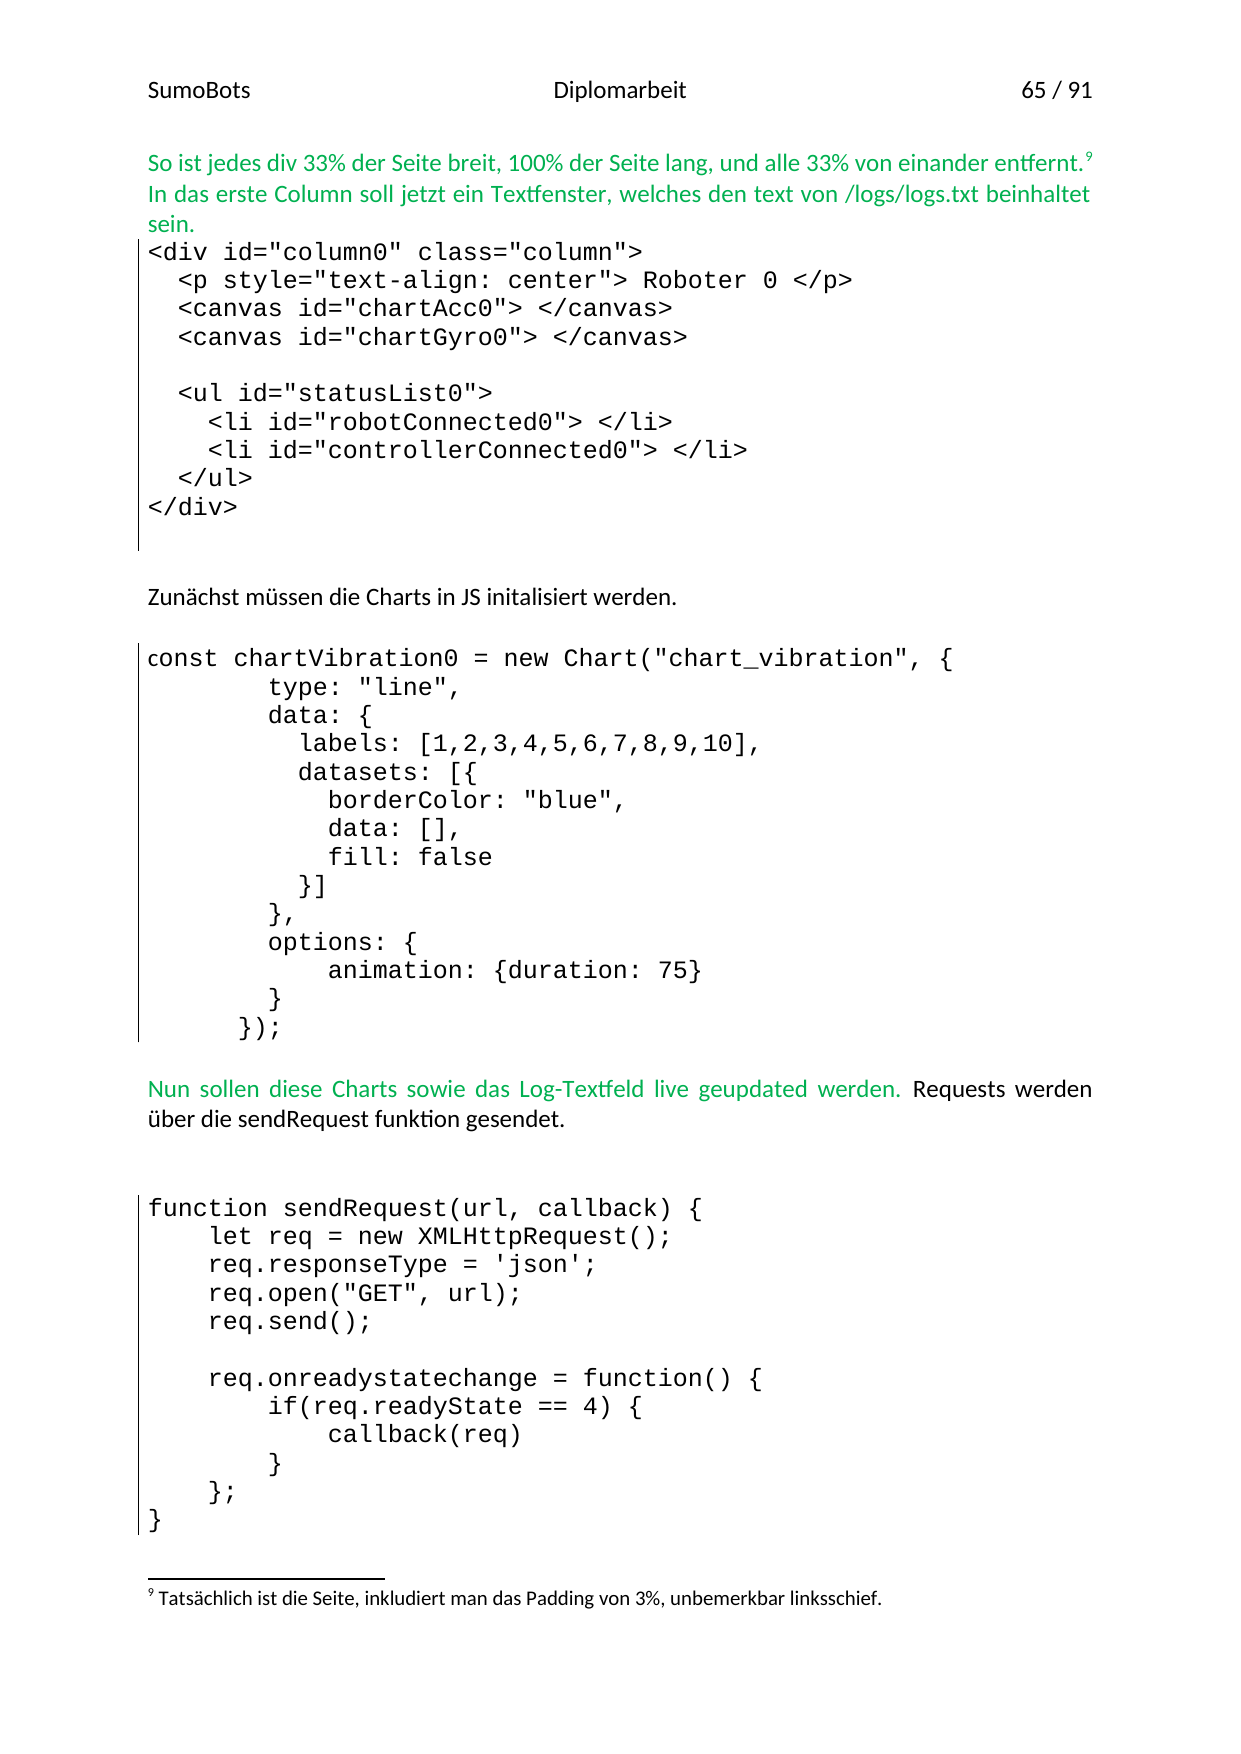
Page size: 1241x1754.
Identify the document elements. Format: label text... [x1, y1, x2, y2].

text data: { [148, 702, 1093, 731]
text req.send(); [148, 1308, 1093, 1337]
text function sendRequest(url, callback) { [148, 1195, 1093, 1223]
text }, [148, 901, 1093, 929]
text Zunächst müssen die Charts in JS initalisiert werden. [148, 581, 1093, 612]
text callback(req) [148, 1422, 1093, 1450]
text borderColor: "blue", [148, 787, 1093, 816]
text animation: {duration: 75} [148, 957, 1093, 986]
text <canvas id="chartAcc0"> </canvas> [148, 296, 1093, 324]
text <canvas id="chartGyro0"> </canvas> [148, 324, 1093, 352]
text }] [148, 872, 1093, 901]
text const chartVibration0 = new Chart("chart_vibration", { [148, 642, 1093, 674]
text So ist jedes div 33% der Seite breit, 100% der Seite lang, und alle 33% von einander entfernt. In das erste Column soll jetzt ein Textfenster, welches den text von /logs/logs.txt beinhaltet sein. [148, 148, 1093, 239]
text datasets: [{ [148, 759, 1093, 787]
text let req = new XMLHttpRequest(); [148, 1223, 1093, 1252]
text req.open("GET", url); [148, 1280, 1093, 1308]
text Nun sollen diese Charts sowie das Log-Textfeld live geupdated werden. Requests werden über die sendRequest funktion gesendet. [148, 1073, 1093, 1134]
text req.responseType = 'json'; [148, 1252, 1093, 1280]
text if(req.readyState == 4) { [148, 1393, 1093, 1422]
text <li id="controllerConnected0"> </li> [148, 437, 1093, 466]
text type: "line", [148, 674, 1093, 702]
text req.onreadystatechange = function() { [148, 1365, 1093, 1393]
text <div id="column0" class="column"> [148, 239, 1093, 267]
text fill: false [148, 844, 1093, 872]
text } [148, 1507, 1093, 1535]
text <li id="robotConnected0"> </li> [148, 409, 1093, 437]
text </ul> [148, 466, 1093, 494]
text <ul id="statusList0"> [148, 381, 1093, 409]
text data: [], [148, 816, 1093, 844]
text } [148, 1450, 1093, 1478]
text options: { [148, 929, 1093, 957]
text labels: [1,2,3,4,5,6,7,8,9,10], [148, 731, 1093, 759]
text <p style="text-align: center"> Roboter 0 </p> [148, 267, 1093, 296]
text </div> [148, 494, 1093, 522]
text }); [148, 1014, 1093, 1042]
text }; [148, 1478, 1093, 1507]
text } [148, 986, 1093, 1014]
